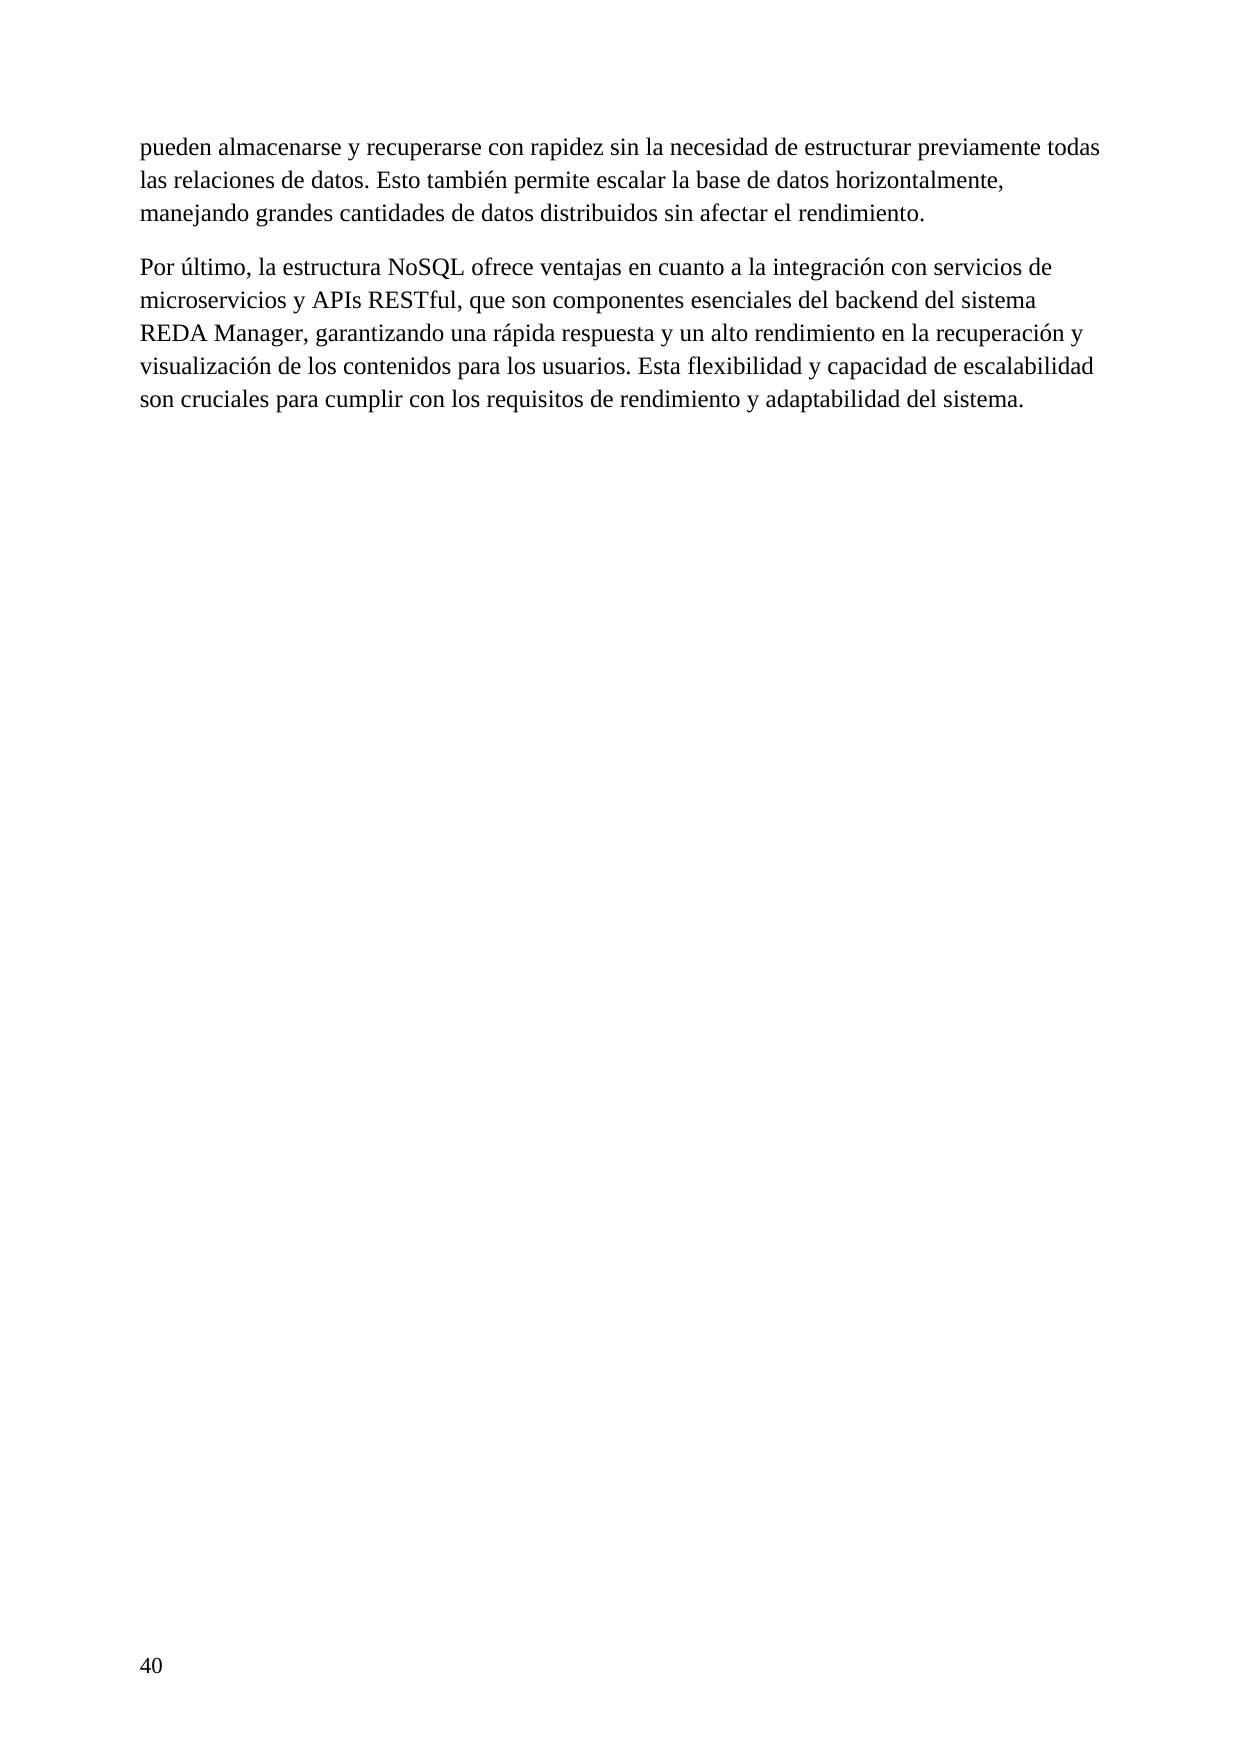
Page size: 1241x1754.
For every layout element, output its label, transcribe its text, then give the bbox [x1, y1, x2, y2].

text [139, 132, 1101, 227]
text Por último, la estructura NoSQL ofrece ventajas en cuanto a la integración con servicios de microservicios y APIs RESTful, que son componentes esenciales del backend del sistema REDA Manager, garantizando una rápida respuesta y un alto rendimiento en la recuperación y visualización de los contenidos para los usuarios. Esta flexibilidad y capacidad de escalabilidad son cruciales para cumplir con los requisitos de rendimiento y adaptabilidad del sistema. [139, 252, 1101, 413]
